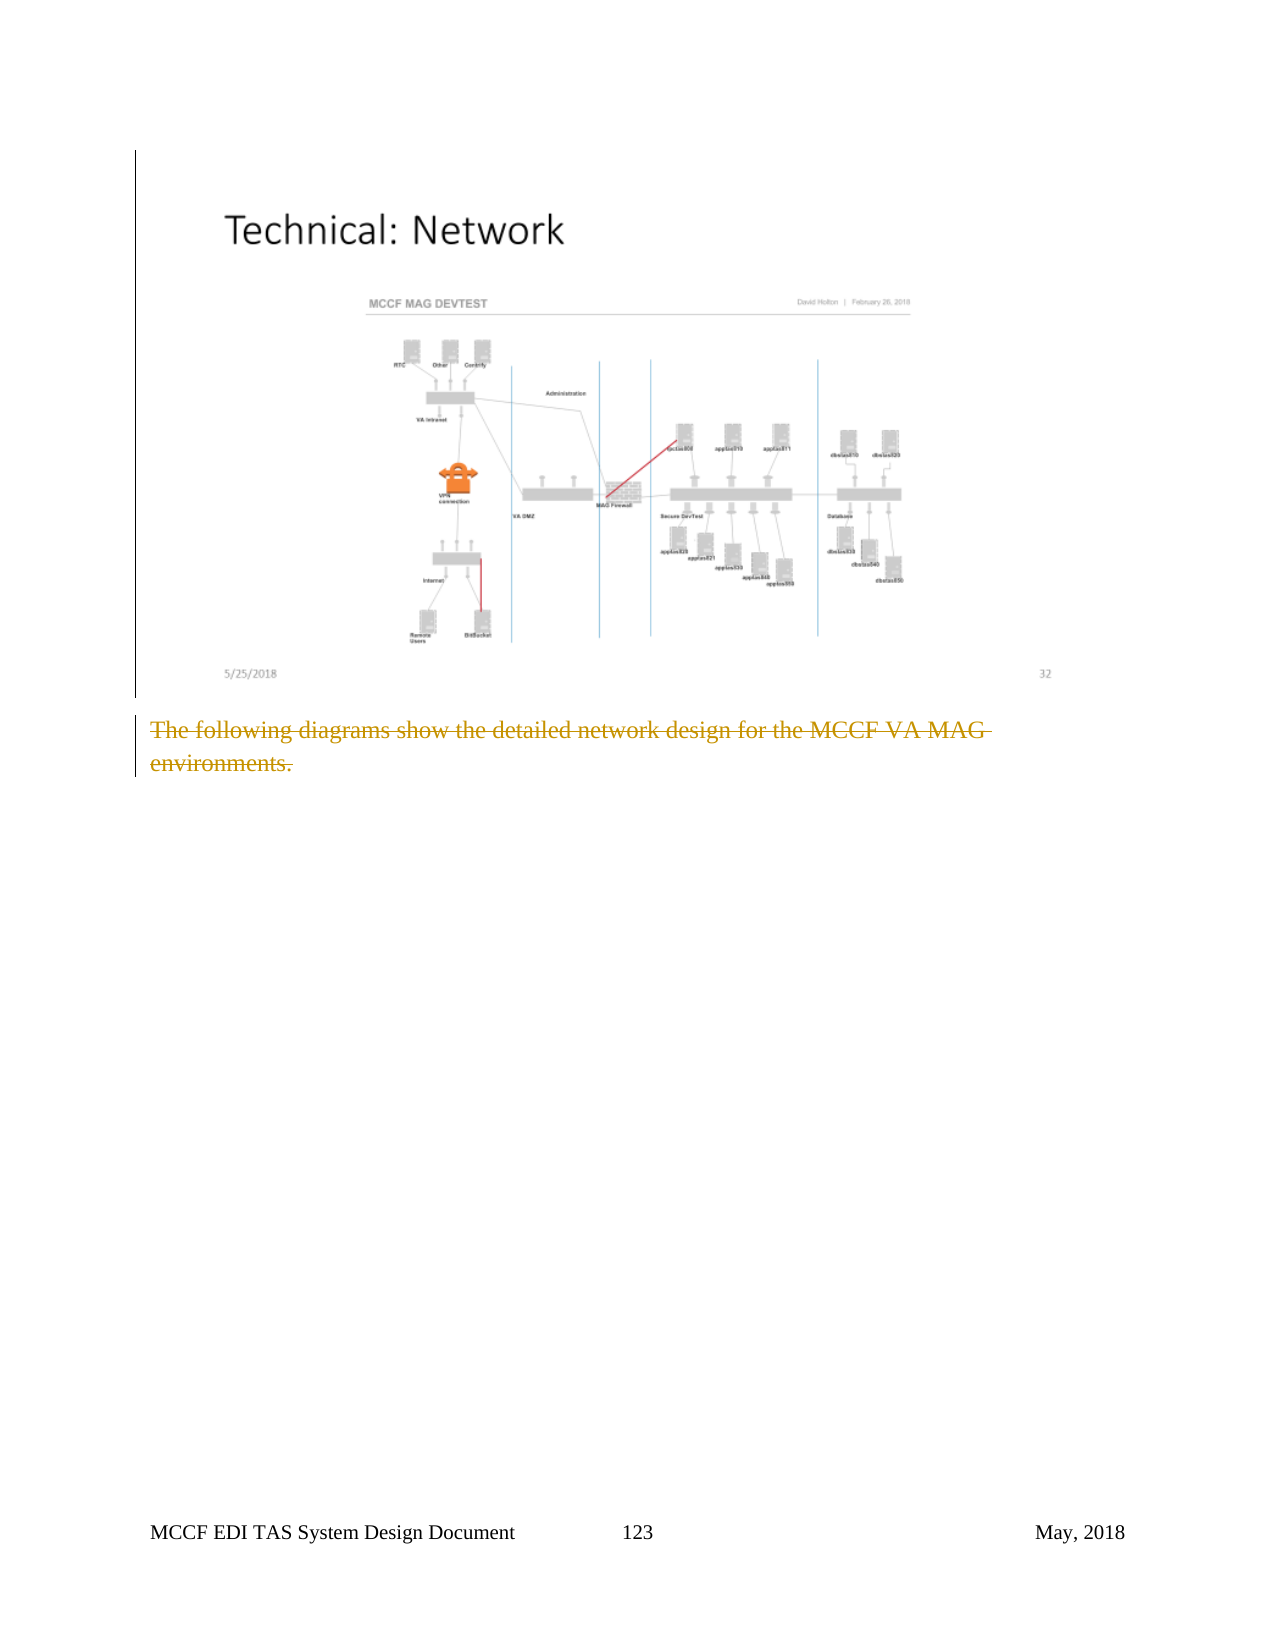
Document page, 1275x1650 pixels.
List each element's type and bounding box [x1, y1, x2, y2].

picture [150, 150, 1125, 699]
